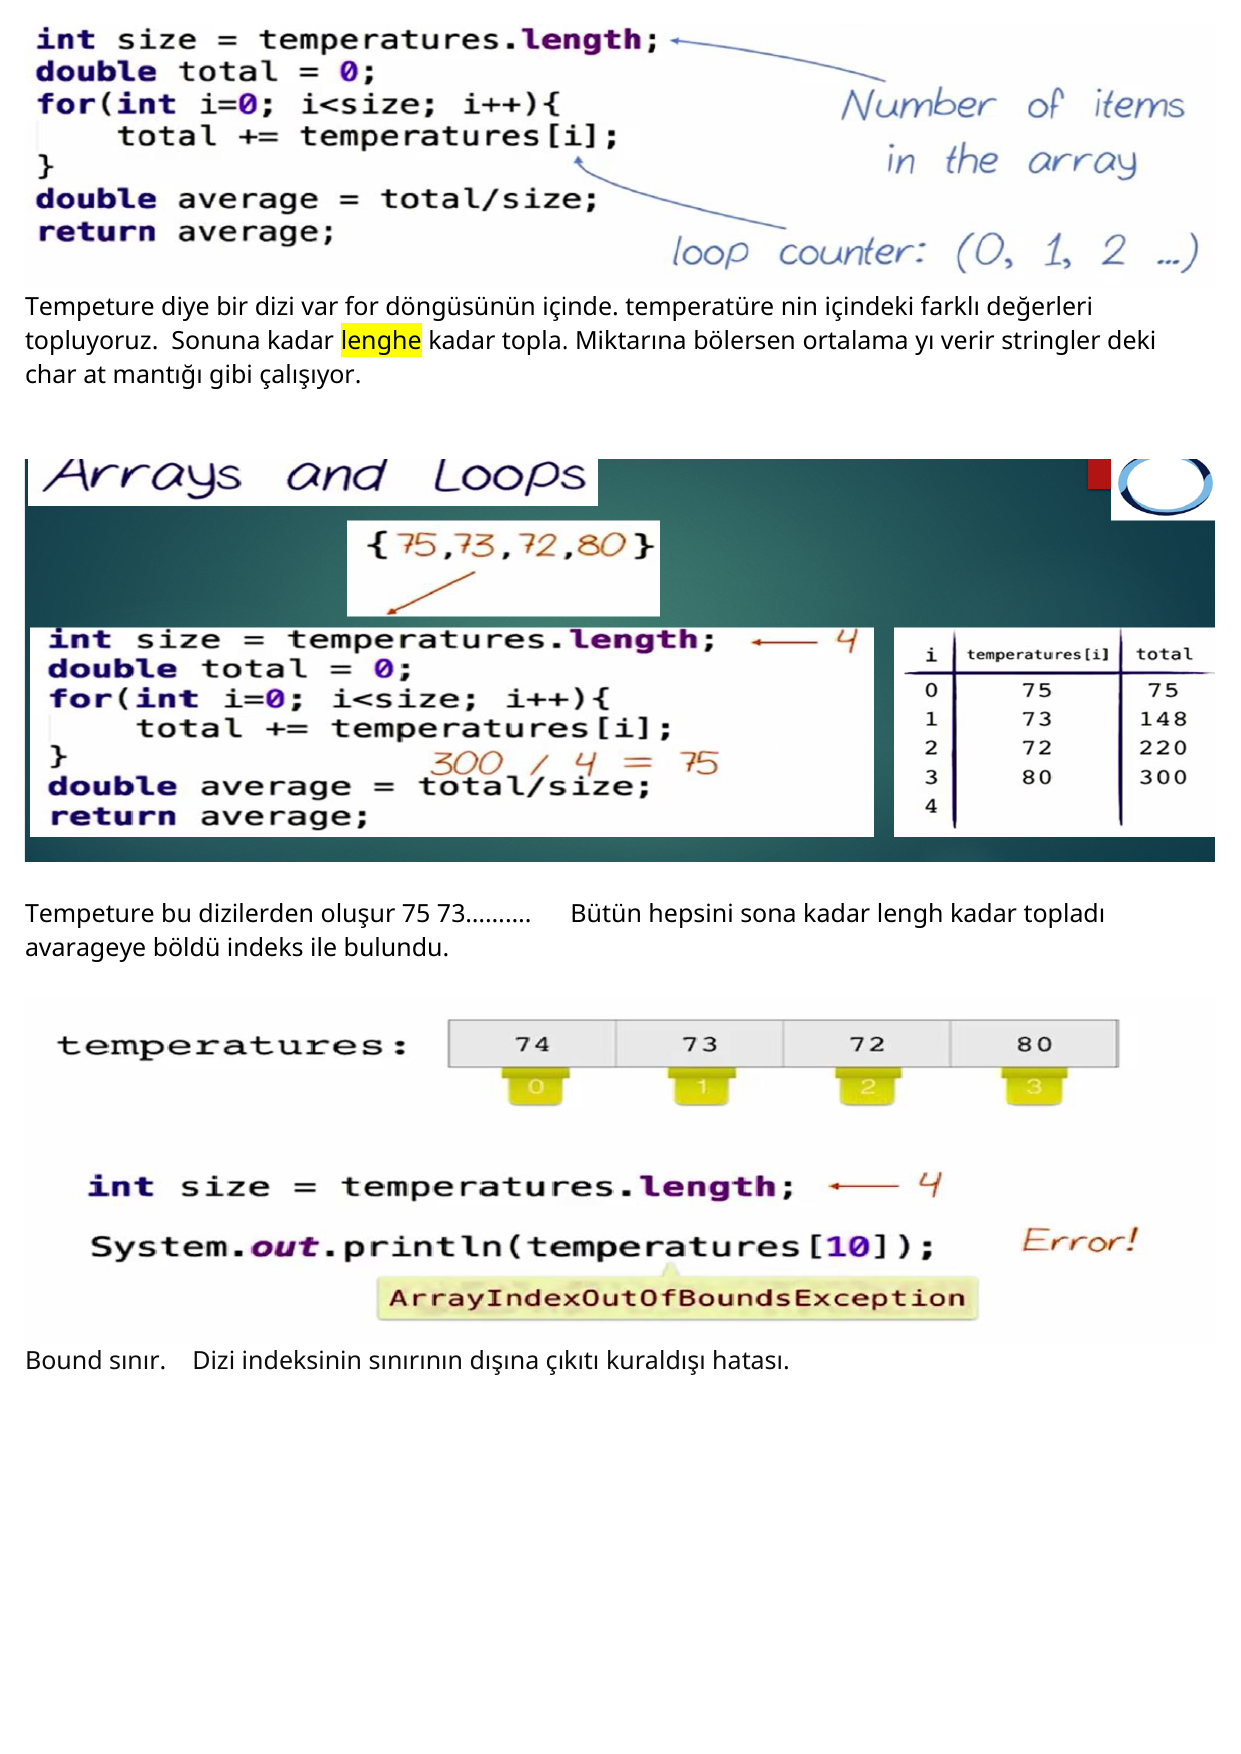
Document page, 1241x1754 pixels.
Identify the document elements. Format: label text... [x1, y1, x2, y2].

picture [24, 998, 1215, 1343]
text Bound sınır. Dizi indeksinin sınırının dışına çıkıtı kuraldışı hatası. [25, 1343, 1215, 1377]
picture [24, 459, 1215, 862]
picture [24, 24, 1215, 289]
text Tempeture bu dizilerden oluşur 75 73………. Bütün hepsini sona kadar lengh kadar topladı avarageye böldü indeks ile bulundu. [25, 896, 1215, 964]
text Tempeture diye bir dizi var for döngüsünün içinde. temperatüre nin içindeki farklı değerleri topluyoruz. Sonuna kadar lenghe kadar topla. Miktarına bölersen ortalama yı verir stringler deki char at mantığı gibi çalışıyor. [25, 289, 1215, 391]
